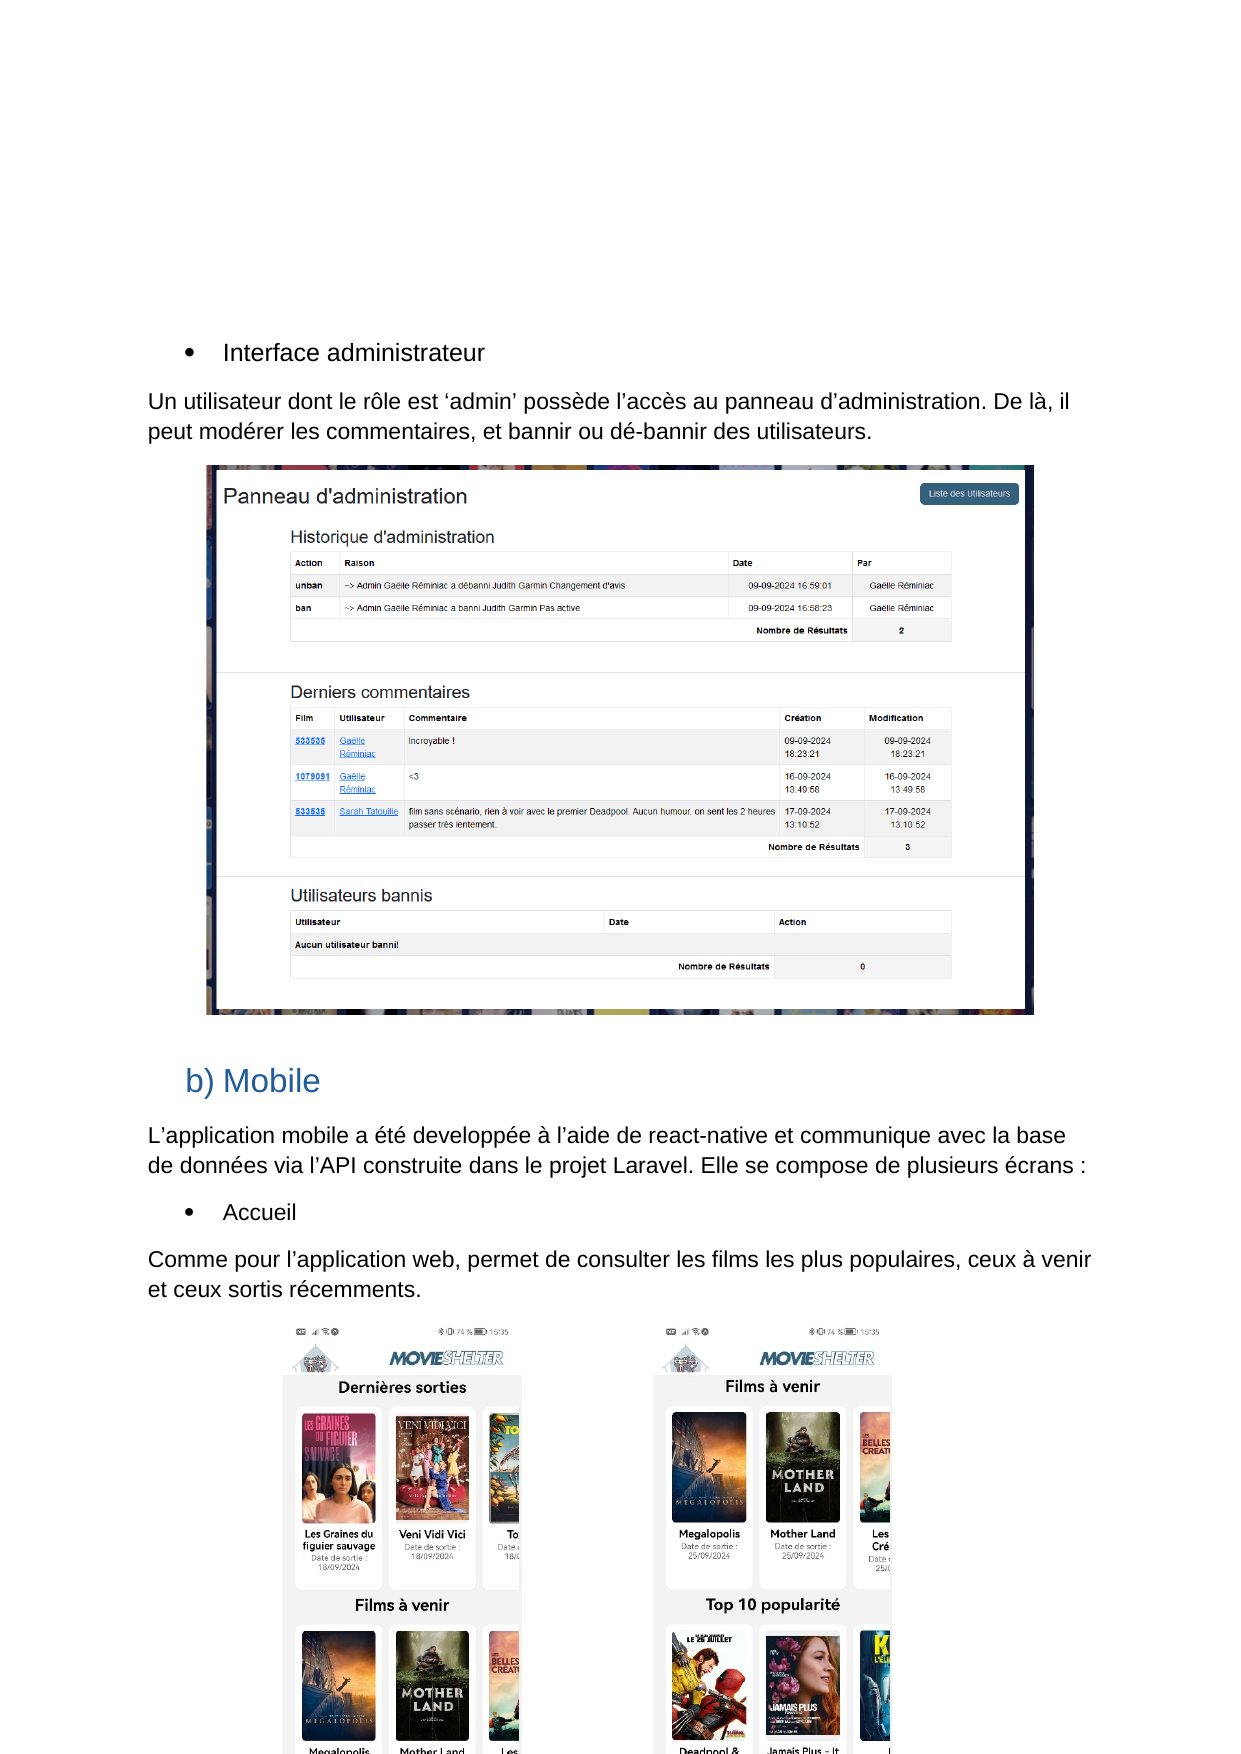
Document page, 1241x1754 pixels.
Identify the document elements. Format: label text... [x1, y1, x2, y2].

text L’application mobile a été developpée à l’aide de react-native et communique avec la base de données via l’API construite dans le projet Laravel. Elle se compose de plusieurs écrans : [148, 1122, 1093, 1178]
picture [282, 1323, 522, 1754]
list Accueil [185, 1199, 1093, 1225]
picture [206, 465, 1034, 1015]
list Mobile [185, 1061, 1093, 1099]
text Comme pour l’application web, permet de consulter les films les plus populaires, ceux à venir et ceux sortis récemments. [148, 1246, 1093, 1302]
text Un utilisateur dont le rôle est ‘admin’ possède l’accès au panneau d’administration. De là, il peut modérer les commentaires, et bannir ou dé-bannir des utilisateurs. [148, 388, 1093, 444]
list Interface administrateur [185, 338, 1093, 367]
picture [652, 1323, 893, 1754]
